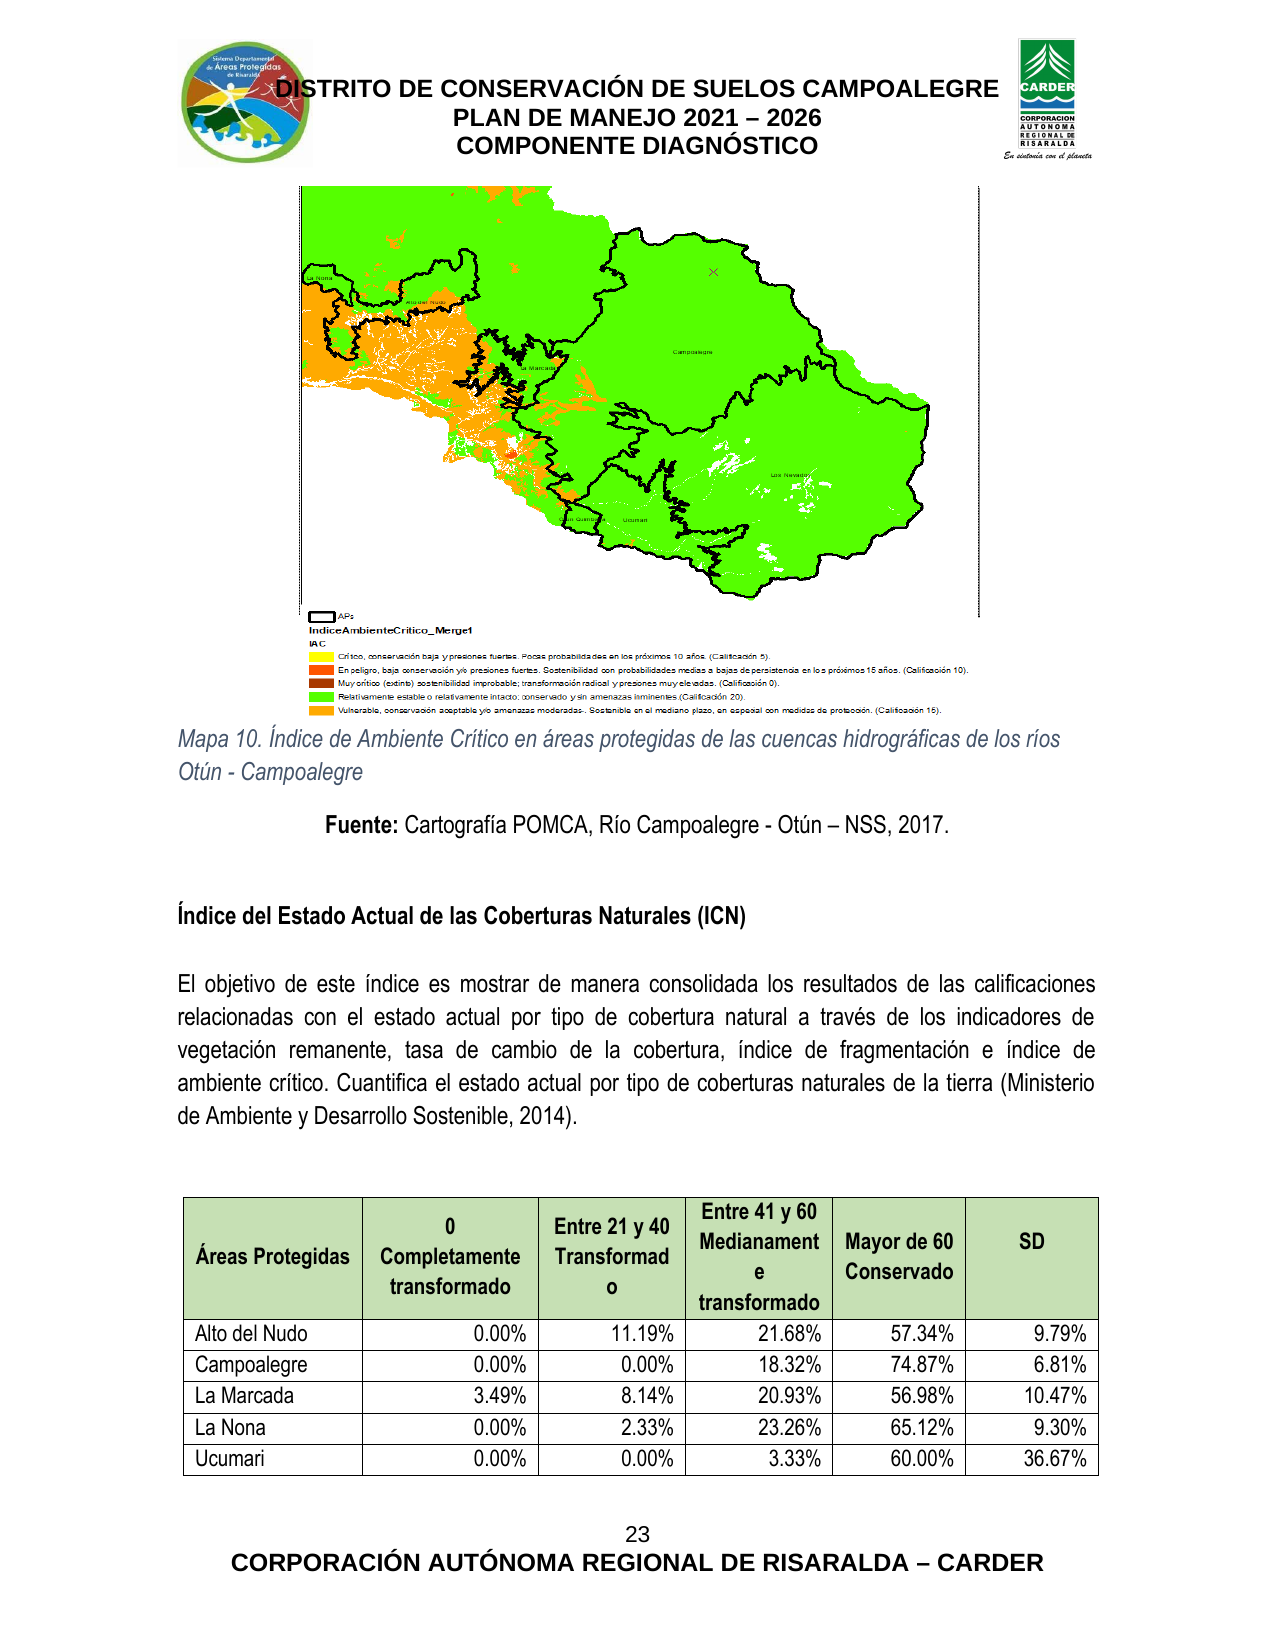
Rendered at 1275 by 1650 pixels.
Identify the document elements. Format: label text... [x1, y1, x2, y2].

table_cell 3.33% [686, 1445, 832, 1475]
table_header Entre 21 y 40 Transformado [539, 1198, 685, 1319]
table_header SD [966, 1198, 1098, 1319]
text El objetivo de este índice es mostrar de manera consolidada los resultados de las calificaciones relacionadas con el estado actual por tipo de cobertura natural a través de los indicadores de vegetación remanente, tasa de cambio de la cobertura, índice de fragmentación e índice de ambiente crítico. Cuantifica el estado actual por tipo de coberturas naturales de la tierra (Ministerio de Ambiente y Desarrollo Sostenible, 2014). [177, 969, 1098, 1129]
table_cell 9.30% [966, 1414, 1098, 1444]
table_cell 6.81% [966, 1351, 1098, 1381]
table_cell Ucumari [184, 1445, 362, 1475]
table_cell 57.34% [833, 1320, 965, 1350]
picture [177, 39, 314, 168]
picture [998, 31, 1098, 170]
table_cell 0.00% [363, 1445, 538, 1475]
table_cell 11.19% [539, 1320, 685, 1350]
table_cell 56.98% [833, 1382, 965, 1412]
table_cell 21.68% [686, 1320, 832, 1350]
table_cell La Marcada [184, 1382, 362, 1412]
picture [294, 186, 980, 720]
table_cell 0.00% [363, 1320, 538, 1350]
table_cell Alto del Nudo [184, 1320, 362, 1350]
table_header Áreas Protegidas [184, 1198, 362, 1319]
table_cell 18.32% [686, 1351, 832, 1381]
table_cell 23.26% [686, 1414, 832, 1444]
table_cell 65.12% [833, 1414, 965, 1444]
subtitle Índice del Estado Actual de las Coberturas Naturales (ICN) [177, 901, 1098, 930]
table_cell 3.49% [363, 1382, 538, 1412]
table_cell La Nona [184, 1414, 362, 1444]
table_cell 9.79% [966, 1320, 1098, 1350]
table_header 0 Completamente transformado [363, 1198, 538, 1319]
table_cell 8.14% [539, 1382, 685, 1412]
table_header Mayor de 60 Conservado [833, 1198, 965, 1319]
table_cell 20.93% [686, 1382, 832, 1412]
table_cell Campoalegre [184, 1351, 362, 1381]
table_cell 0.00% [539, 1445, 685, 1475]
table_cell 36.67% [966, 1445, 1098, 1475]
picture [305, 82, 314, 88]
table_cell 2.33% [539, 1414, 685, 1444]
table_cell 60.00% [833, 1445, 965, 1475]
table_header Entre 41 y 60 Medianamente transformado [686, 1198, 832, 1319]
text Mapa 10. Índice de Ambiente Crítico en áreas protegidas de las cuencas hidrográficas de los ríos Otún - Campoalegre [177, 723, 1098, 785]
table_cell 10.47% [966, 1382, 1098, 1412]
table_cell 0.00% [539, 1351, 685, 1381]
table_cell 74.87% [833, 1351, 965, 1381]
table_cell 0.00% [363, 1414, 538, 1444]
table_cell 0.00% [363, 1351, 538, 1381]
text Fuente: Cartografía POMCA, Río Campoalegre - Otún – NSS, 2017. [177, 810, 1098, 839]
